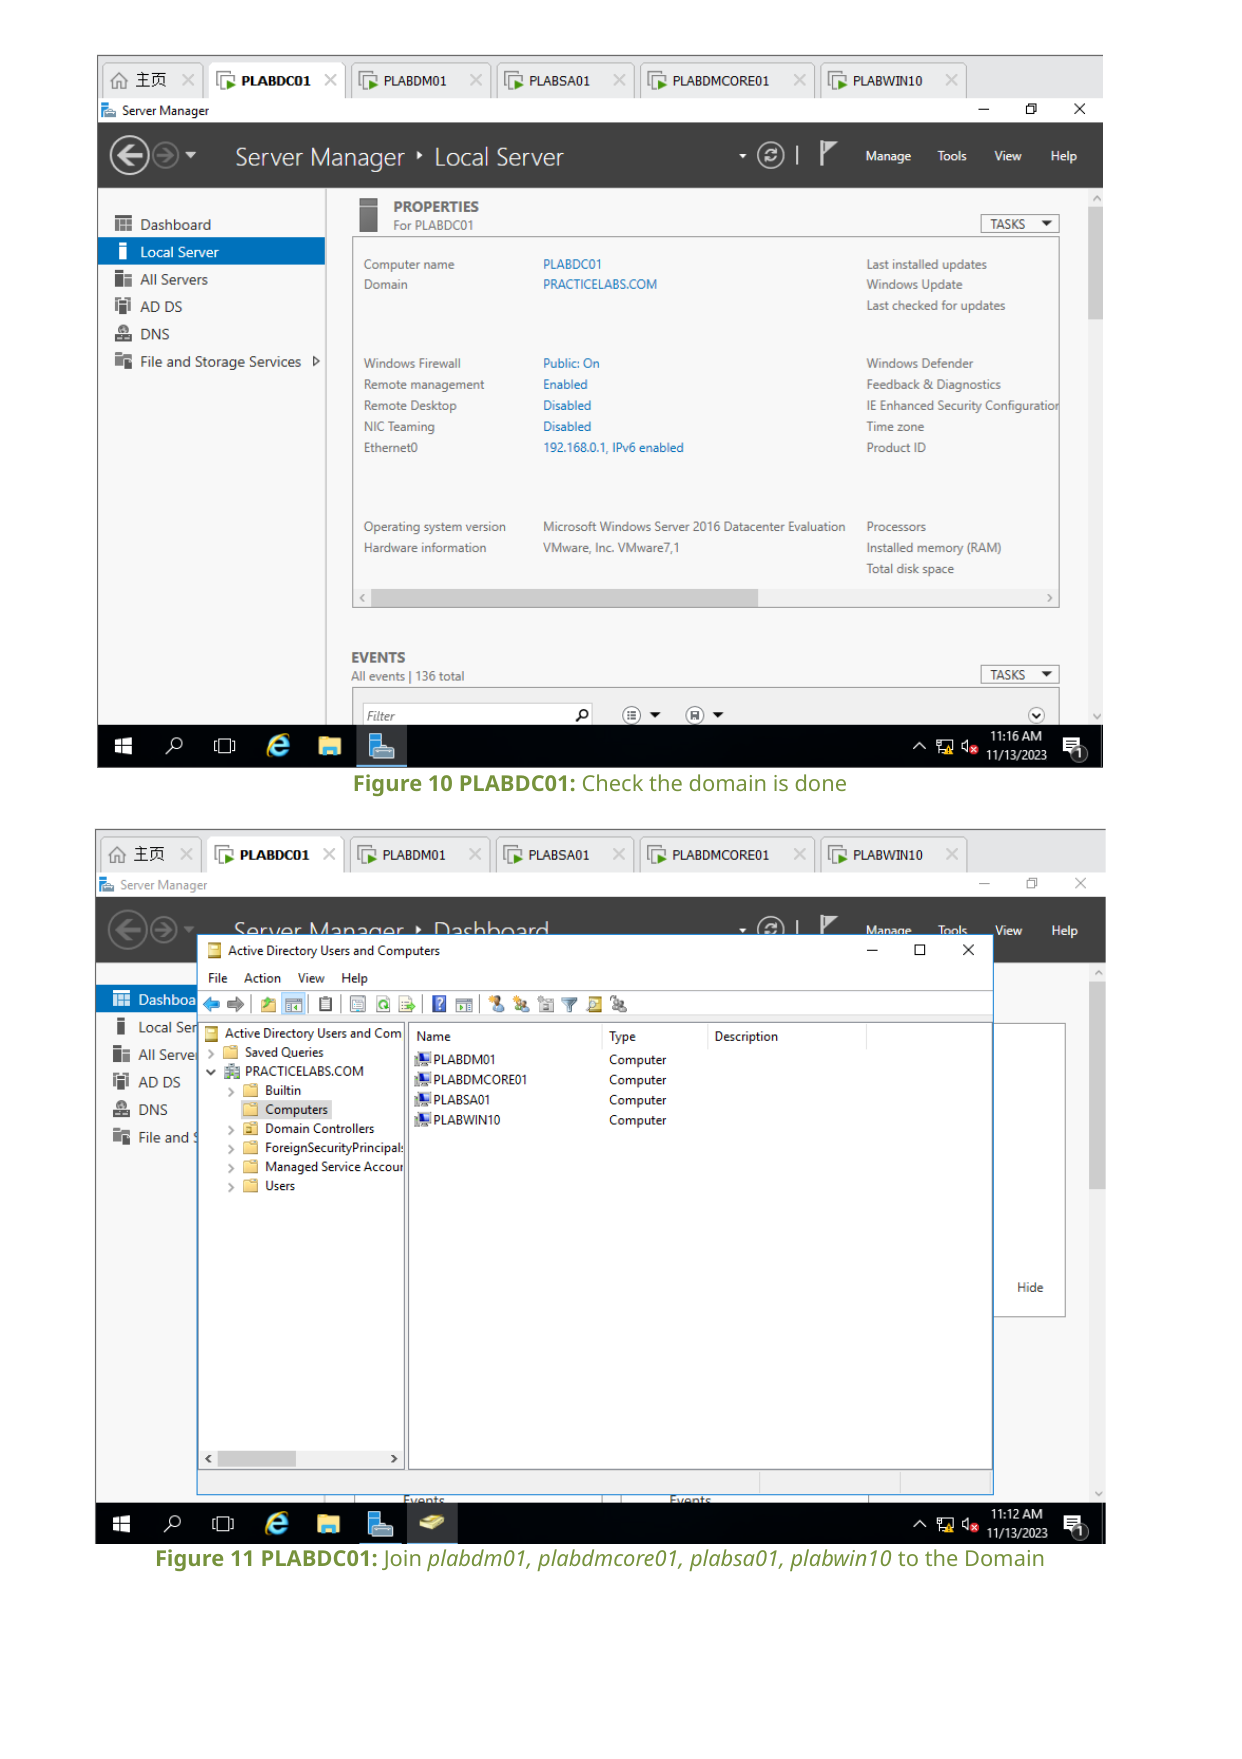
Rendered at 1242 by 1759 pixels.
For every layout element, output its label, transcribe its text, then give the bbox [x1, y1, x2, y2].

picture [94, 828, 1106, 1544]
picture [96, 54, 1103, 768]
text Figure 10 PLABDC01: Check the domain is done [46, 768, 1154, 797]
text Figure 11 PLABDC01: Join plabdm01, plabdmcore01, plabsa01, plabwin10 to the Domain [46, 1543, 1154, 1573]
